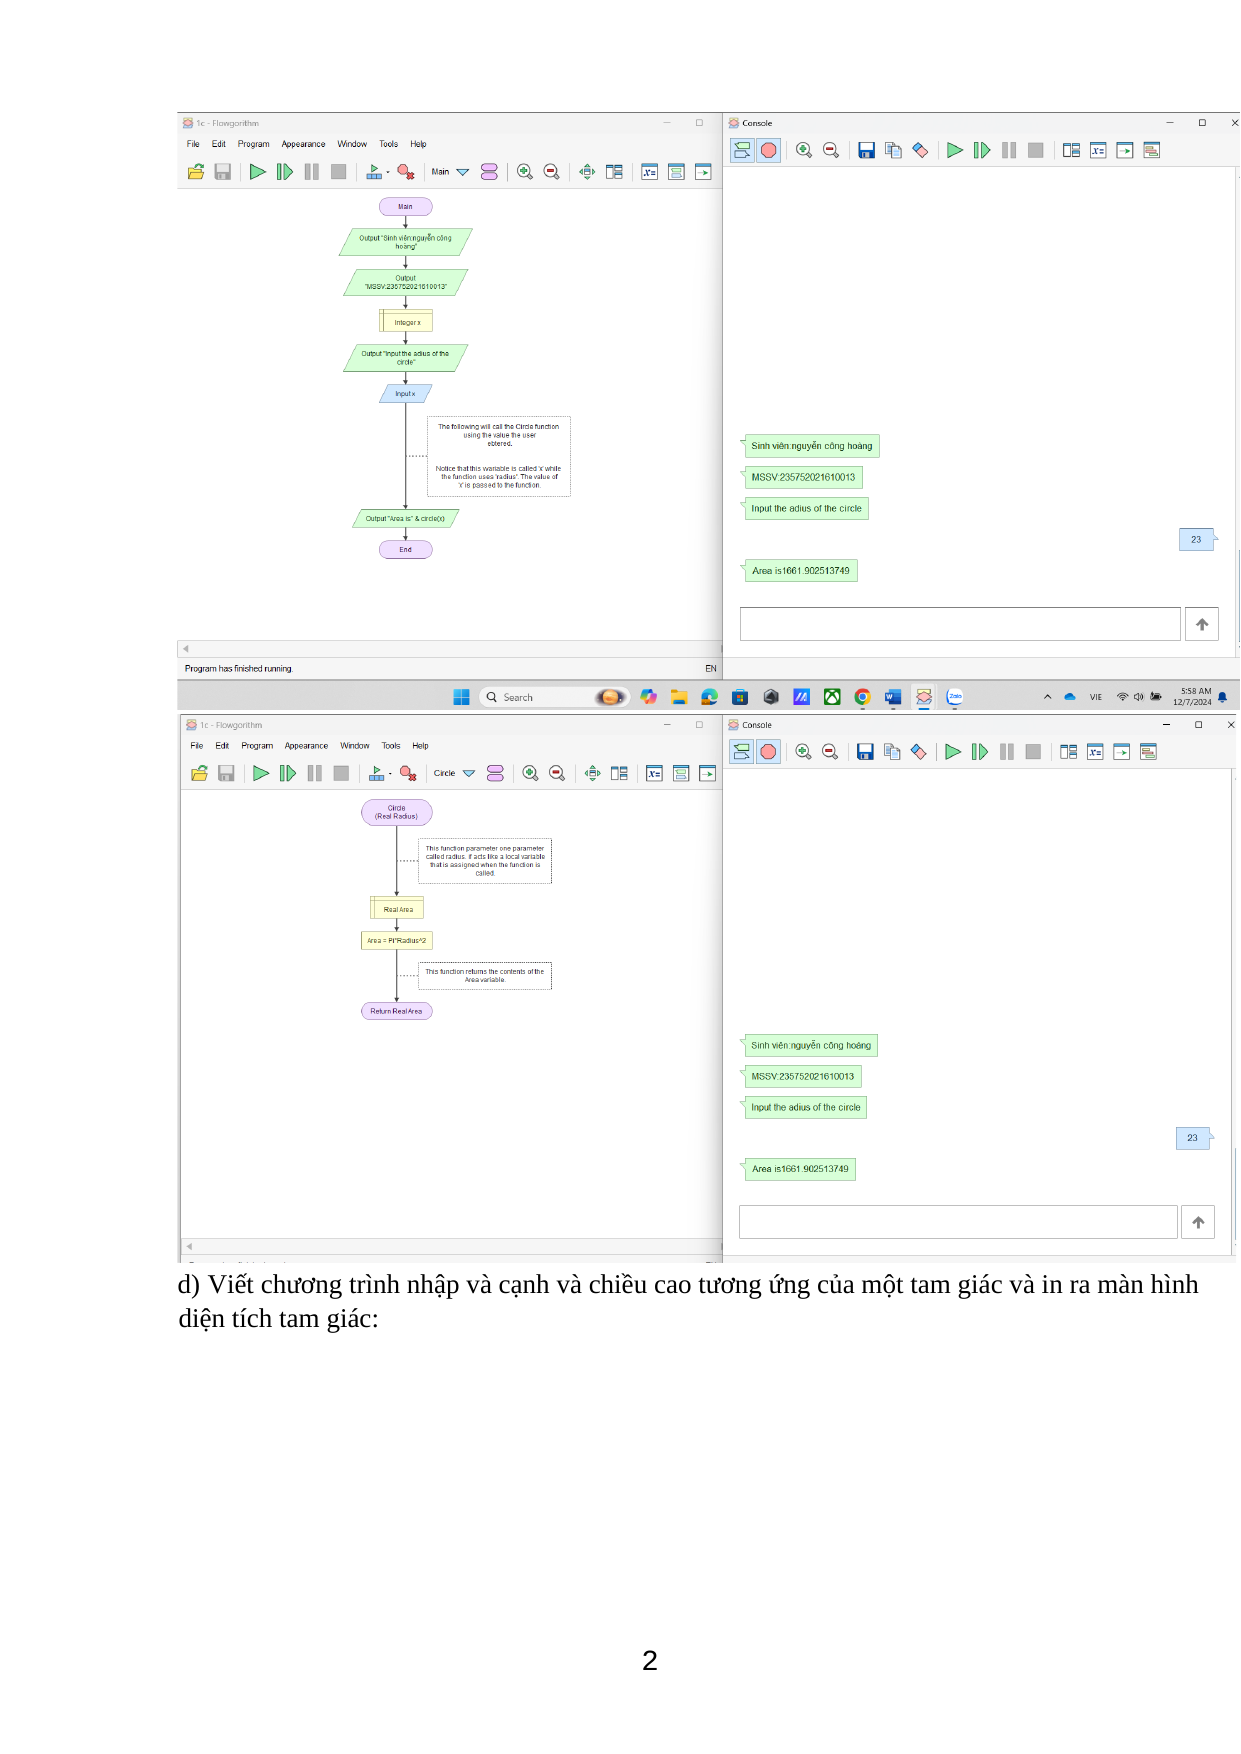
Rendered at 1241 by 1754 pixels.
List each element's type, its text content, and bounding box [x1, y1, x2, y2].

picture [177, 714, 1237, 1263]
text d) Viết chương trình nhập và cạnh và chiều cao tương ứng của một tam giác và in ra màn hình diện tích tam giác: [177, 1268, 1240, 1333]
picture [177, 112, 1240, 710]
